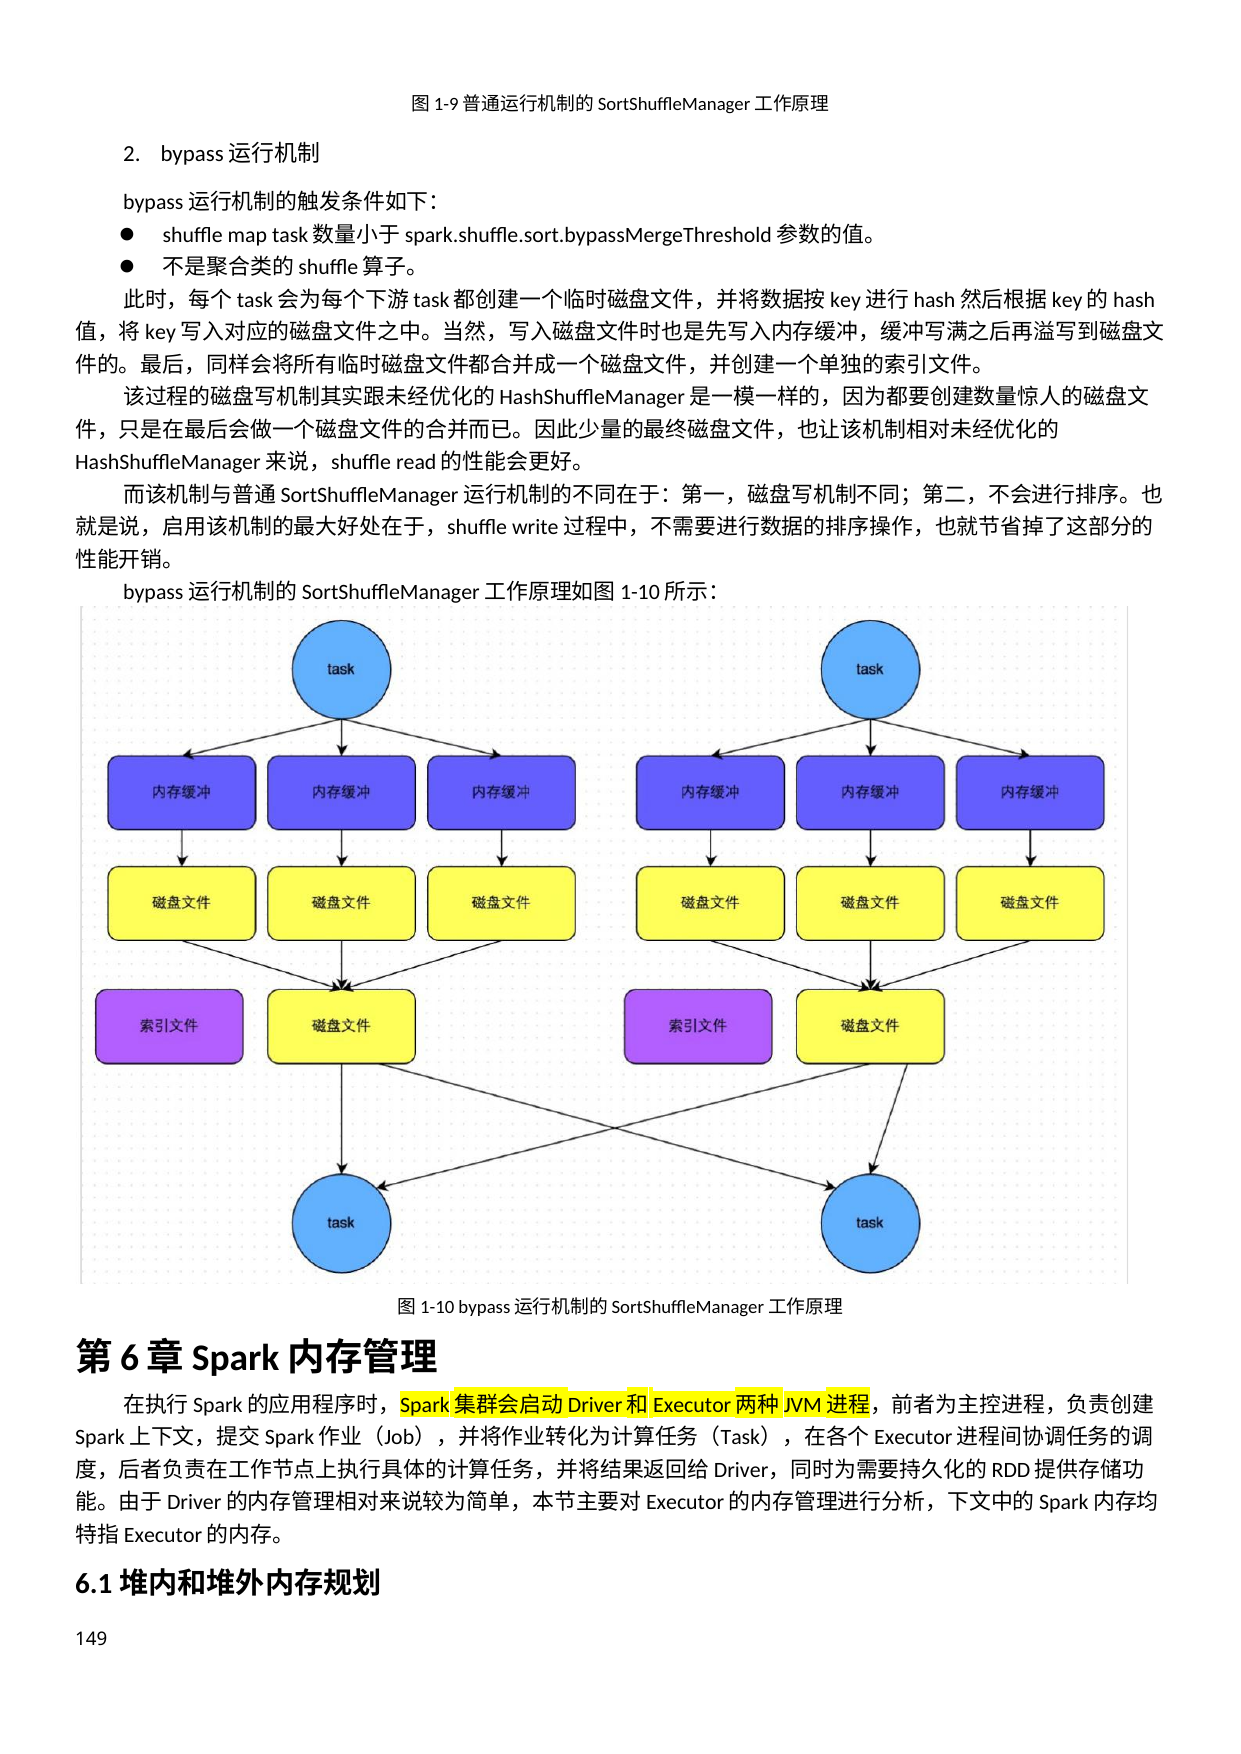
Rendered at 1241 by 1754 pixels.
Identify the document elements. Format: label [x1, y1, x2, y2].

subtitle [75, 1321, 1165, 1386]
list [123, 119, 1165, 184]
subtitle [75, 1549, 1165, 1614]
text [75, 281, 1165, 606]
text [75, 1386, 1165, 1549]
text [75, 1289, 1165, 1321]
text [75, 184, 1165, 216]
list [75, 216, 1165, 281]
picture [75, 606, 1129, 1284]
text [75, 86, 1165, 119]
